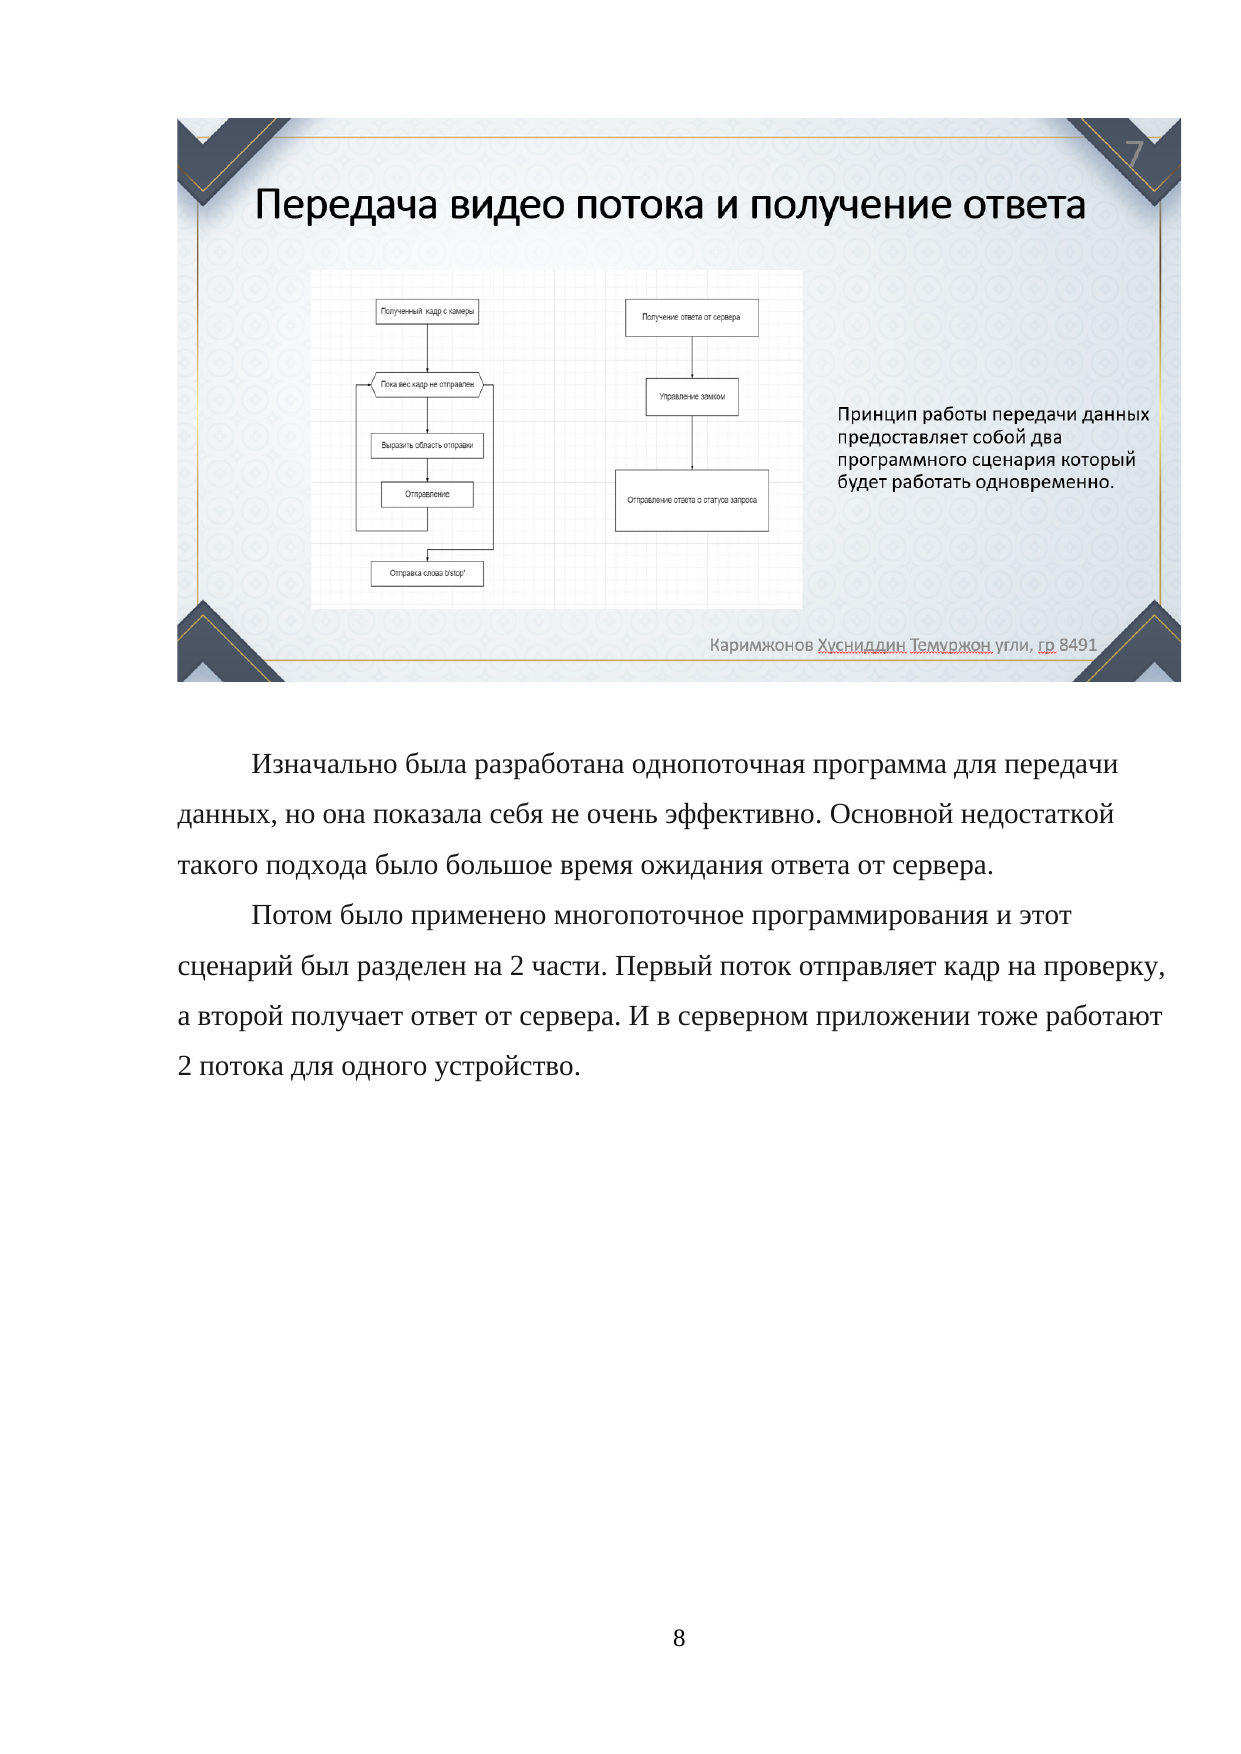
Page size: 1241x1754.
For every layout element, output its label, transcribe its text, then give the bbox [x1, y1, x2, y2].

picture [177, 118, 1182, 682]
text Потом было применено многопоточное программирования и этот сценарий был разделен на 2 части. Первый поток отправляет кадр на проверку, а второй получает ответ от сервера. И в серверном приложении тоже работают 2 потока для одного устройство. [177, 897, 1181, 1082]
text Изначально была разработана однопоточная программа для передачи данных, но она показала себя не очень эффективно. Основной недостаткой такого подхода было большое время ожидания ответа от сервера. [177, 746, 1181, 881]
